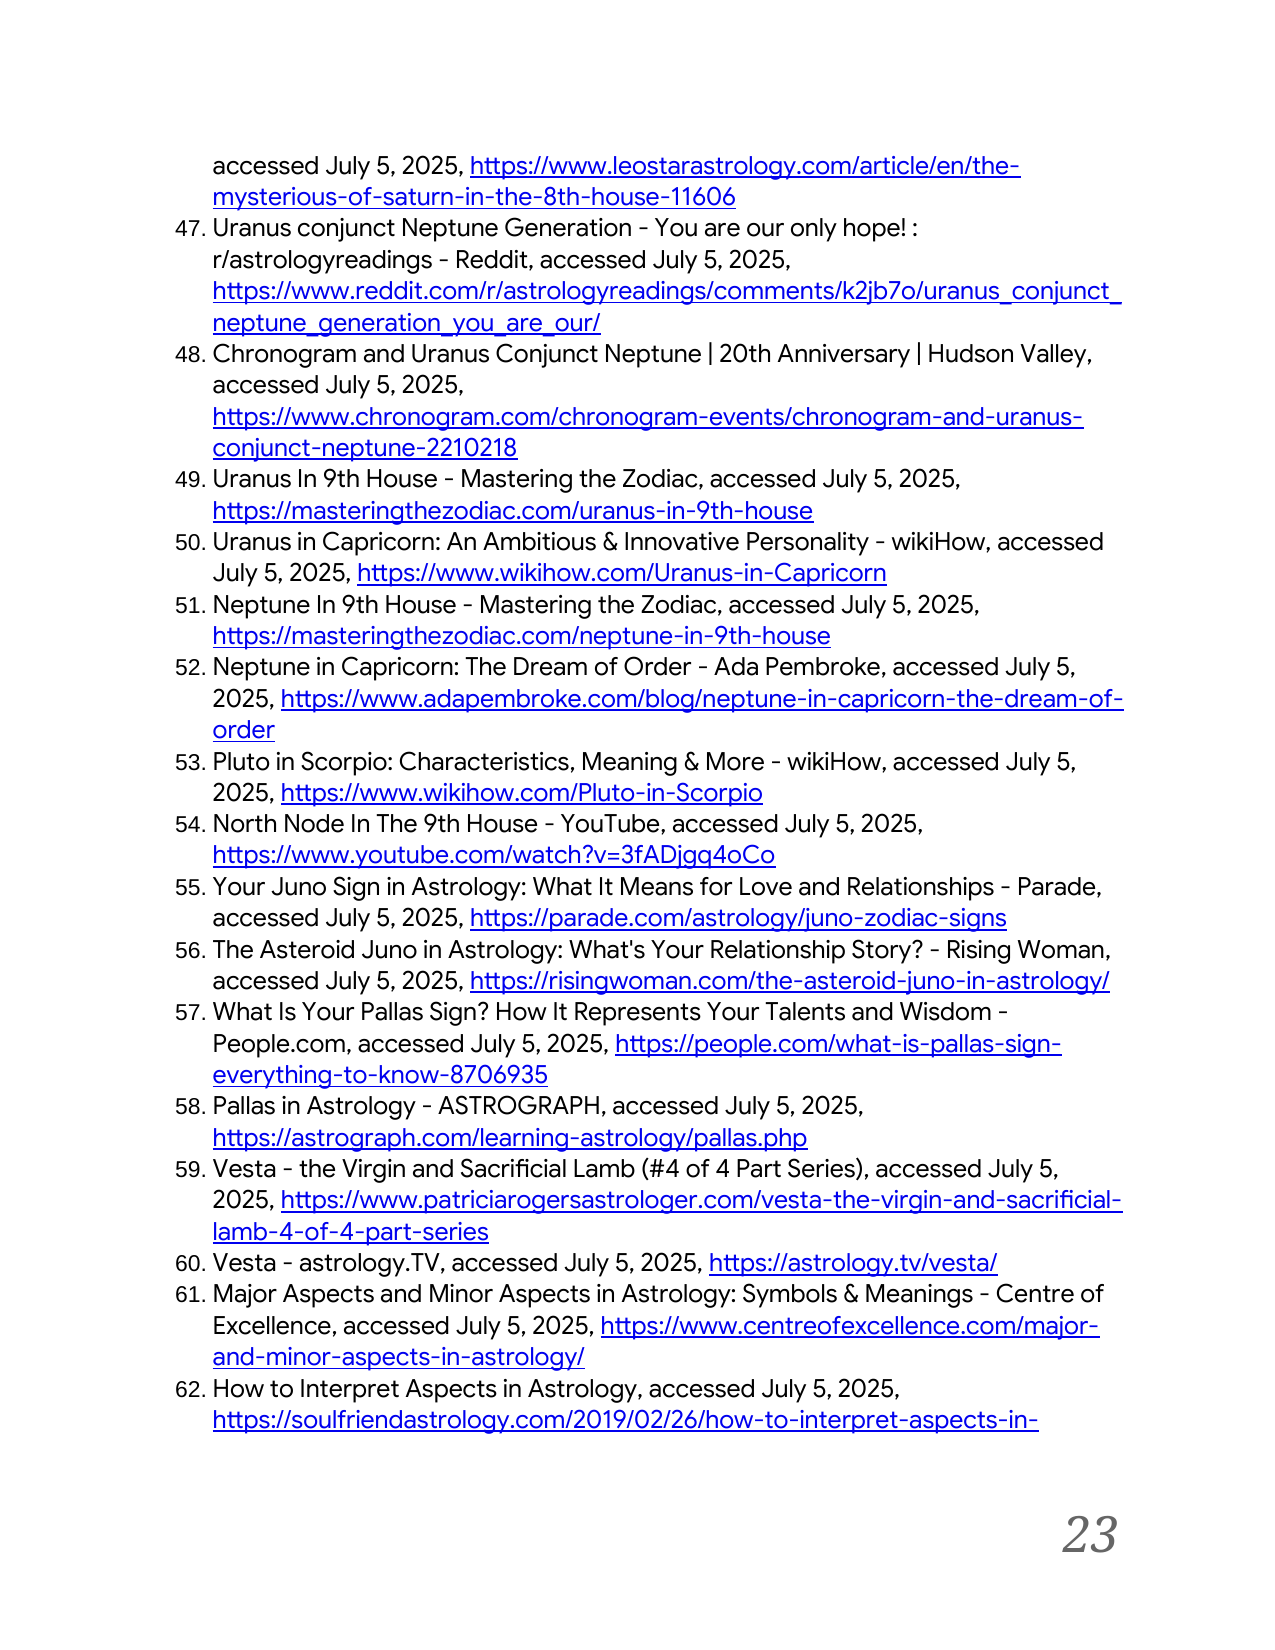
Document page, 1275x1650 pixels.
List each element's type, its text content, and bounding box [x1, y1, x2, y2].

list Your Juno Sign in Astrology: What It Means for Love and Relationships - Parade, accessed July 5, 2025, https://parade.com/astrology/juno-zodiac-signs [175, 871, 1125, 934]
list Uranus In 9th House - Mastering the Zodiac, accessed July 5, 2025, https://masteringthezodiac.com/uranus-in-9th-house [175, 463, 1125, 526]
list Major Aspects and Minor Aspects in Astrology: Symbols & Meanings - Centre of Excellence, accessed July 5, 2025, https://www.centreofexcellence.com/major-and-minor-aspects-in-astrology/ [175, 1279, 1125, 1373]
list North Node In The 9th House - YouTube, accessed July 5, 2025, https://www.youtube.com/watch?v=3fADjgq4oCo [175, 808, 1125, 871]
list The Asteroid Juno in Astrology: What's Your Relationship Story? - Rising Woman, accessed July 5, 2025, https://risingwoman.com/the-asteroid-juno-in-astrology/ [175, 934, 1125, 997]
list Uranus in Capricorn: An Ambitious & Innovative Personality - wikiHow, accessed July 5, 2025, https://www.wikihow.com/Uranus-in-Capricorn [175, 526, 1125, 589]
list Vesta - astrology.TV, accessed July 5, 2025, https://astrology.tv/vesta/ [175, 1247, 1125, 1279]
list Uranus conjunct Neptune Generation - You are our only hope! : r/astrologyreadings - Reddit, accessed July 5, 2025, https://www.reddit.com/r/astrologyreadings/comments/k2jb7o/uranus_conjunct_neptune_generation_you_are_our/ [175, 213, 1125, 338]
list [175, 150, 1125, 213]
list Chronogram and Uranus Conjunct Neptune | 20th Anniversary | Hudson Valley, accessed July 5, 2025, https://www.chronogram.com/chronogram-events/chronogram-and-uranus-conjunct-neptune-2210218 [175, 338, 1125, 463]
list Pallas in Astrology - ASTROGRAPH, accessed July 5, 2025, https://astrograph.com/learning-astrology/pallas.php [175, 1091, 1125, 1153]
list Pluto in Scorpio: Characteristics, Meaning & More - wikiHow, accessed July 5, 2025, https://www.wikihow.com/Pluto-in-Scorpio [175, 746, 1125, 808]
list Neptune in Capricorn: The Dream of Order - Ada Pembroke, accessed July 5, 2025, https://www.adapembroke.com/blog/neptune-in-capricorn-the-dream-of-order [175, 652, 1125, 746]
list What Is Your Pallas Sign? How It Represents Your Talents and Wisdom - People.com, accessed July 5, 2025, https://people.com/what-is-pallas-sign-everything-to-know-8706935 [175, 997, 1125, 1091]
list Vesta - the Virgin and Sacrificial Lamb (#4 of 4 Part Series), accessed July 5, 2025, https://www.patriciarogersastrologer.com/vesta-the-virgin-and-sacrificial-lamb-4-of-4-part-series [175, 1153, 1125, 1247]
list Neptune In 9th House - Mastering the Zodiac, accessed July 5, 2025, https://masteringthezodiac.com/neptune-in-9th-house [175, 589, 1125, 652]
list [175, 1373, 1125, 1436]
